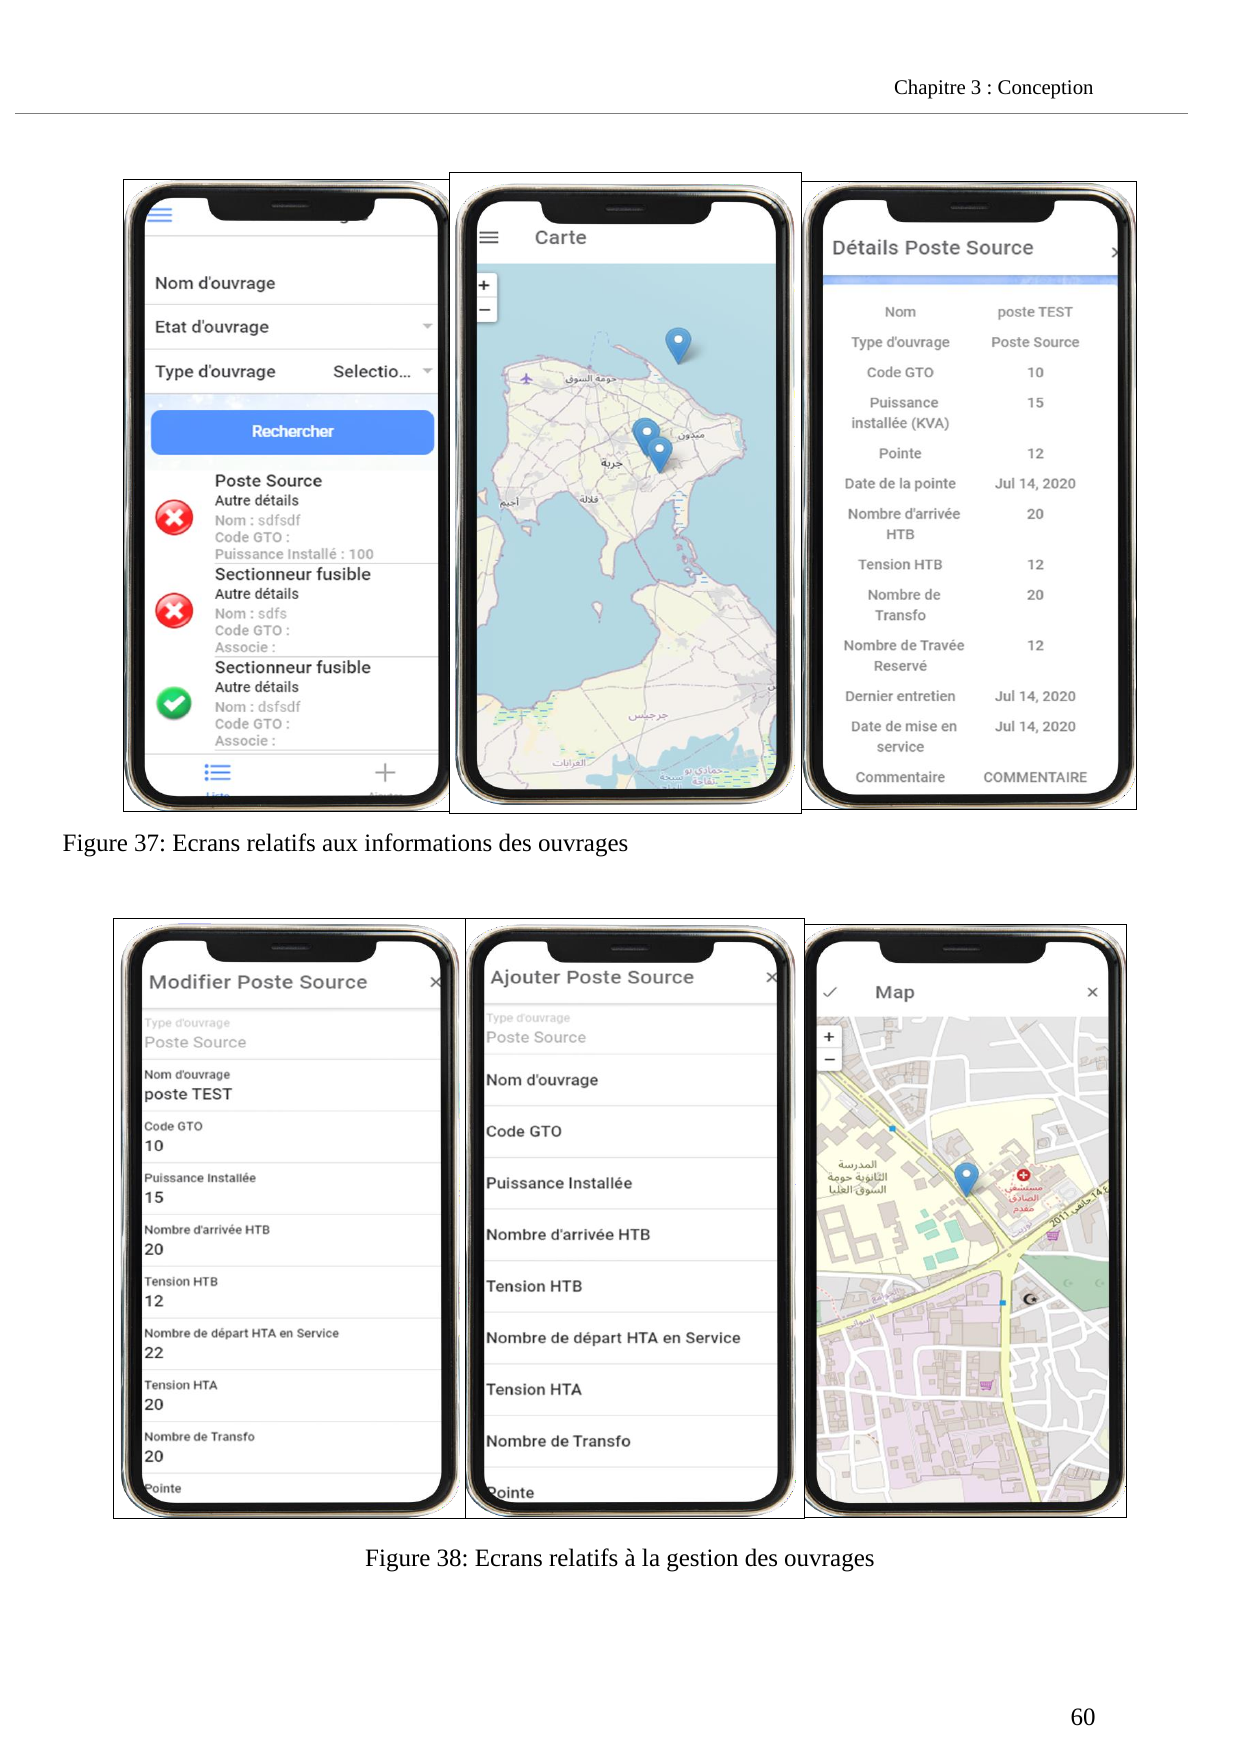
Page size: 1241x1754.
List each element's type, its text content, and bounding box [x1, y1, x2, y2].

picture [802, 182, 1136, 809]
text Figure 38: Ecrans relatifs à la gestion des ouvrages [201, 1543, 1038, 1572]
picture [124, 180, 449, 811]
text Figure 37: Ecrans relatifs aux informations des ouvrages [62, 828, 1148, 857]
picture [466, 919, 804, 1518]
picture [805, 925, 1126, 1517]
picture [114, 919, 465, 1518]
picture [450, 173, 801, 813]
